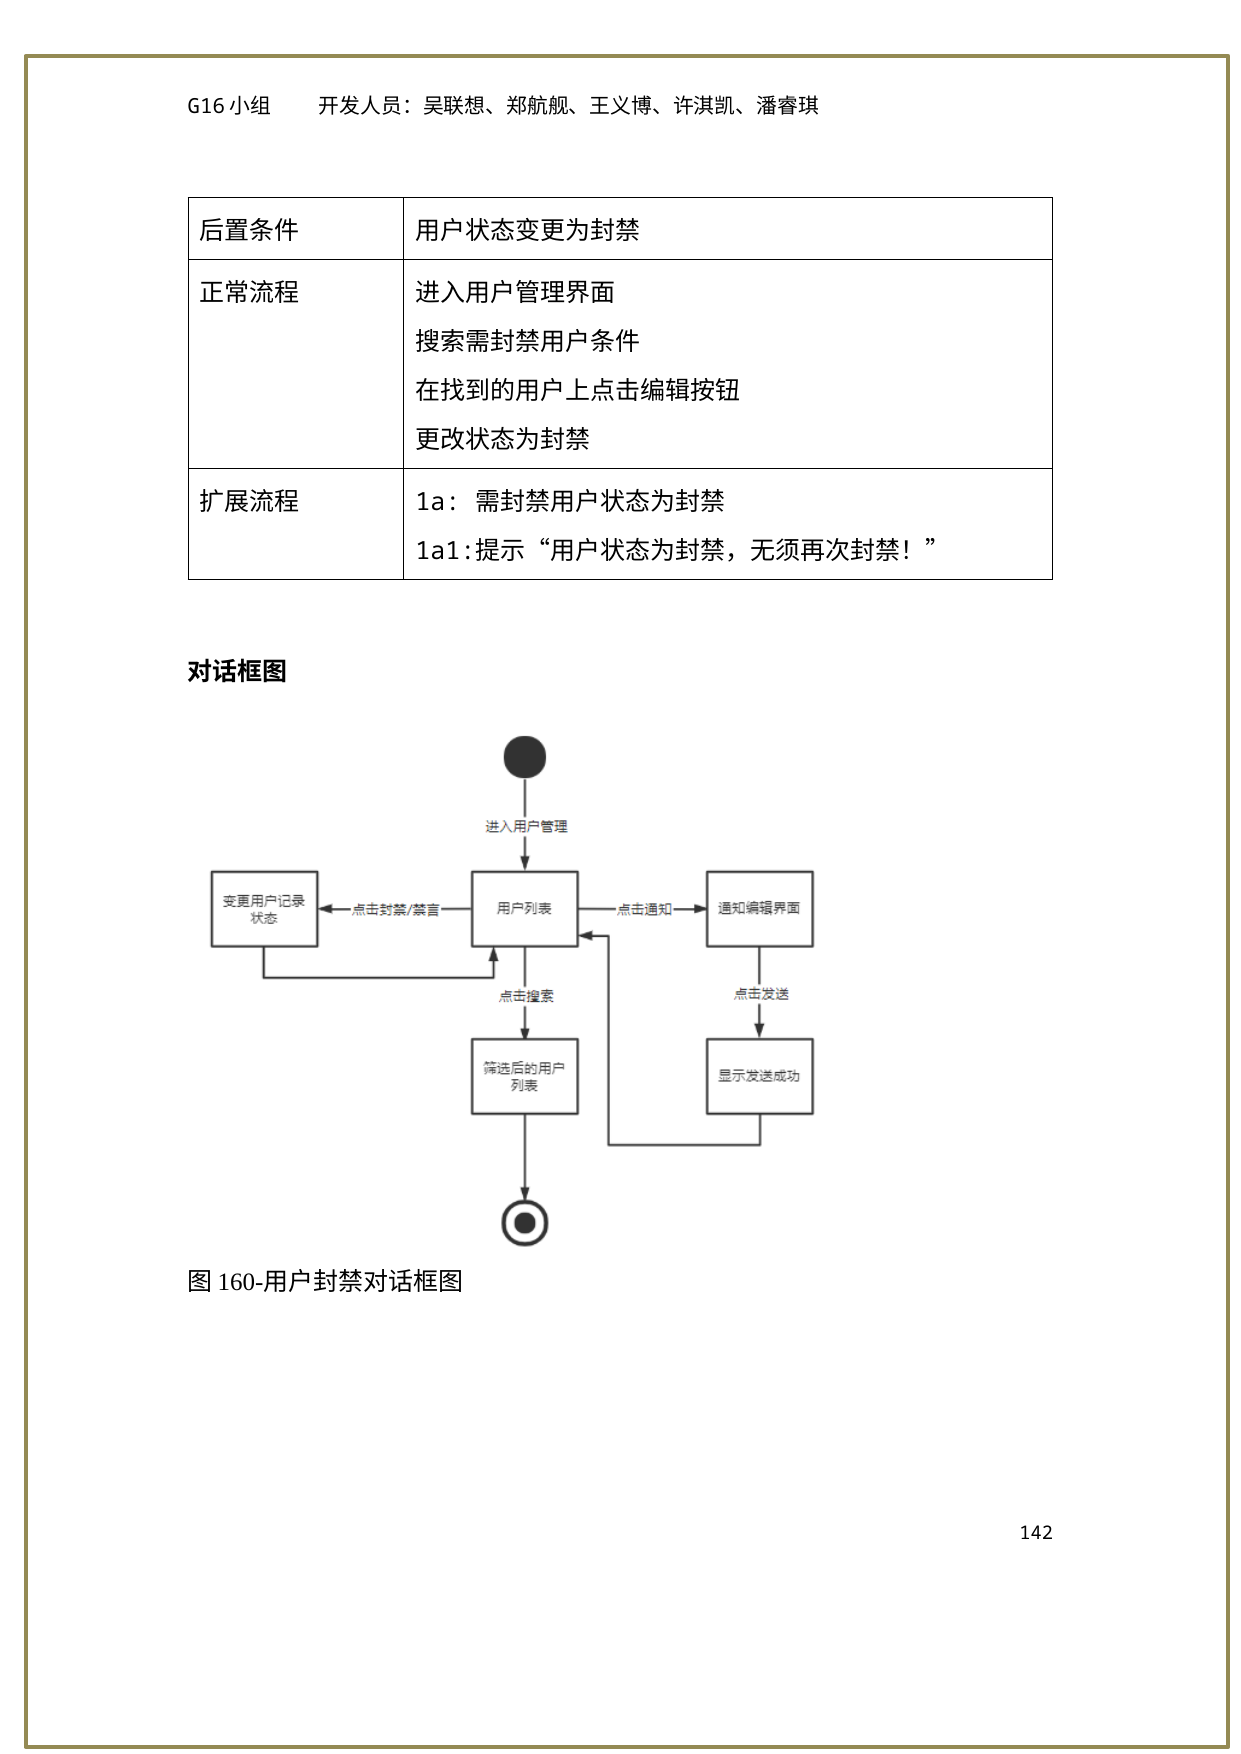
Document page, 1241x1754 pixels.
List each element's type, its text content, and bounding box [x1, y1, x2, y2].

table_cell 进入用户管理界面 搜索需封禁用户条件 在找到的用户上点击编辑按钮 更改状态为封禁 [404, 260, 1052, 468]
table_cell 用户状态变更为封禁 [404, 198, 1052, 259]
table_cell 1a: 需封禁用户状态为封禁 1a1:提示“用户状态为封禁，无须再次封禁！” [404, 469, 1052, 579]
text 图160-用户封禁对话框图 [187, 1261, 1053, 1297]
table_cell 扩展流程 [189, 469, 403, 579]
subtitle 对话框图 [187, 652, 1053, 688]
table_cell 正常流程 [189, 260, 403, 468]
table_cell 后置条件 [189, 198, 403, 259]
picture [187, 700, 851, 1249]
